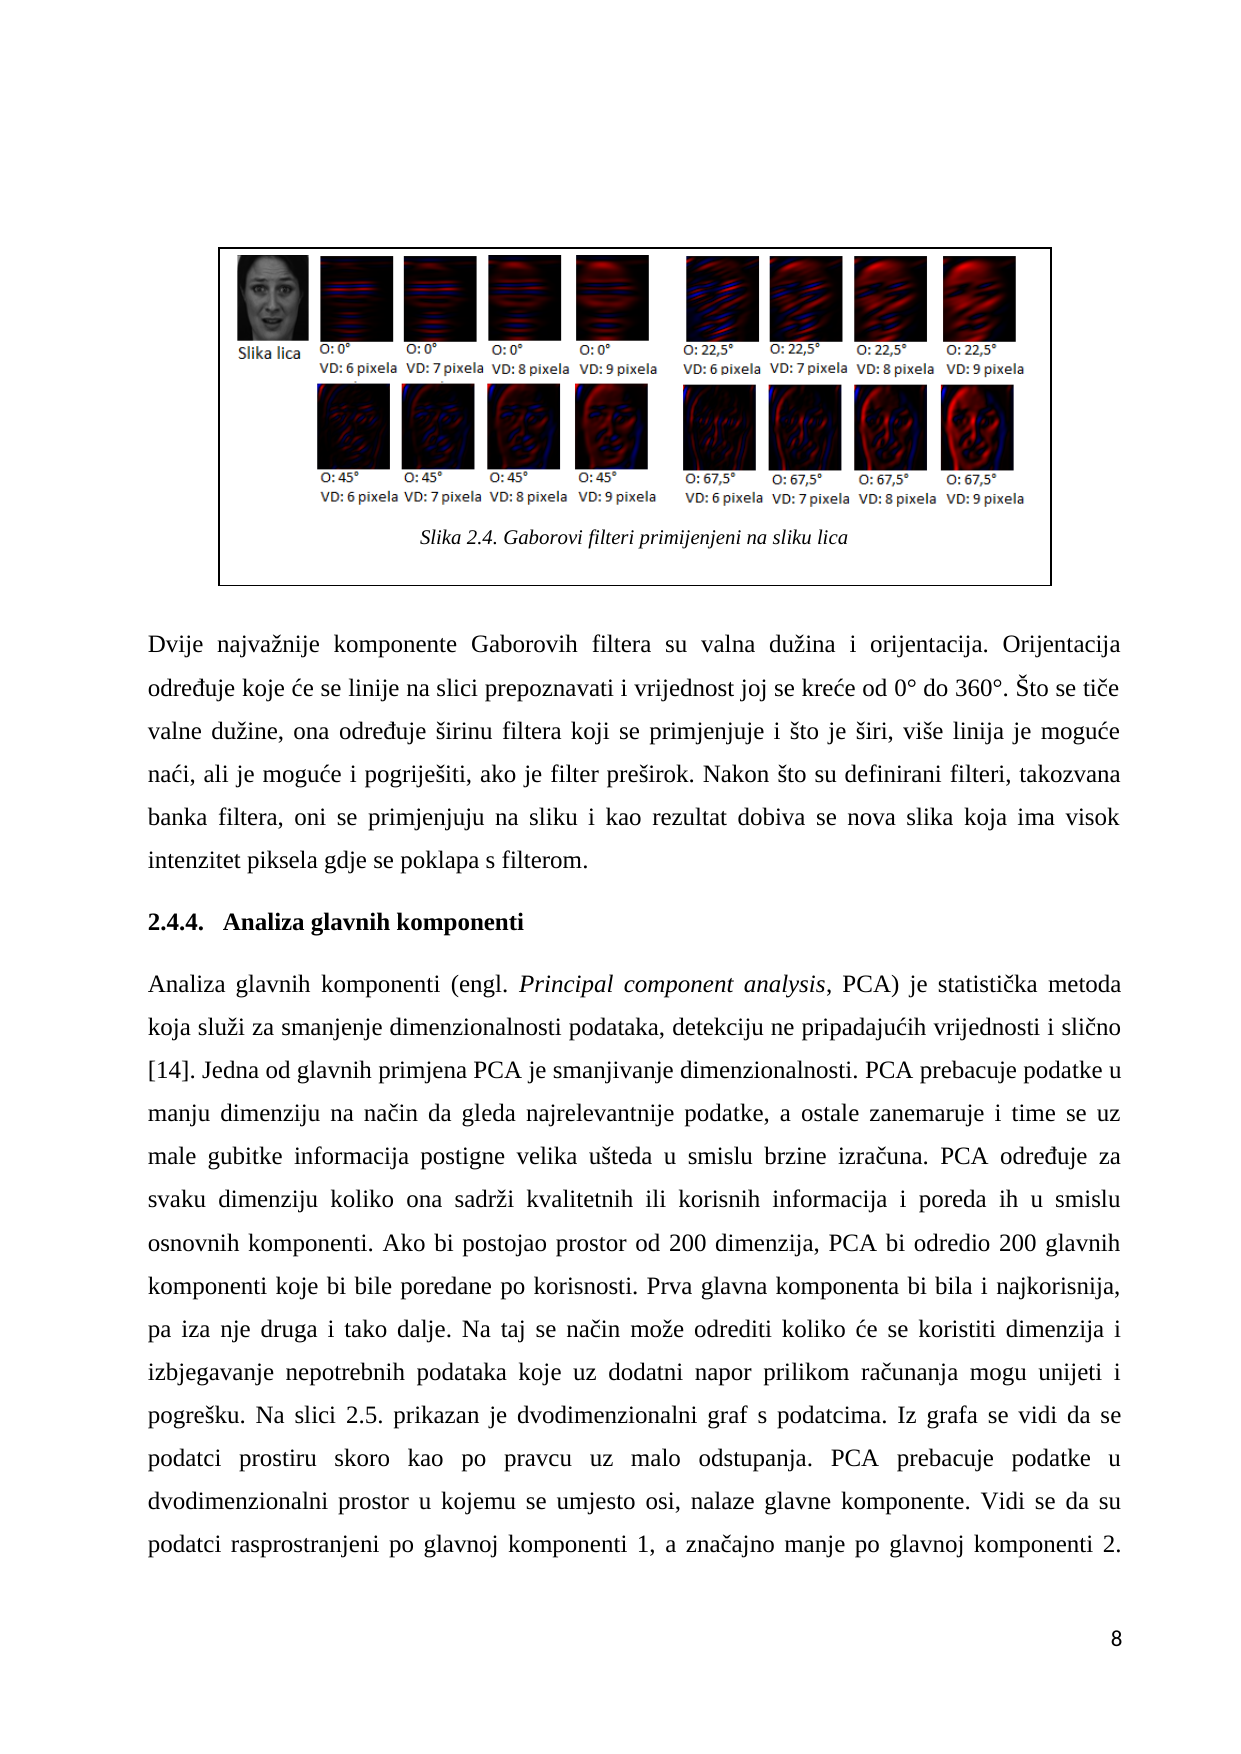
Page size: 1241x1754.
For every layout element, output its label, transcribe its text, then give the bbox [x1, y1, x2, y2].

picture [237, 255, 1033, 523]
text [148, 969, 1122, 1558]
text Analiza glavnih komponenti [148, 907, 1122, 936]
